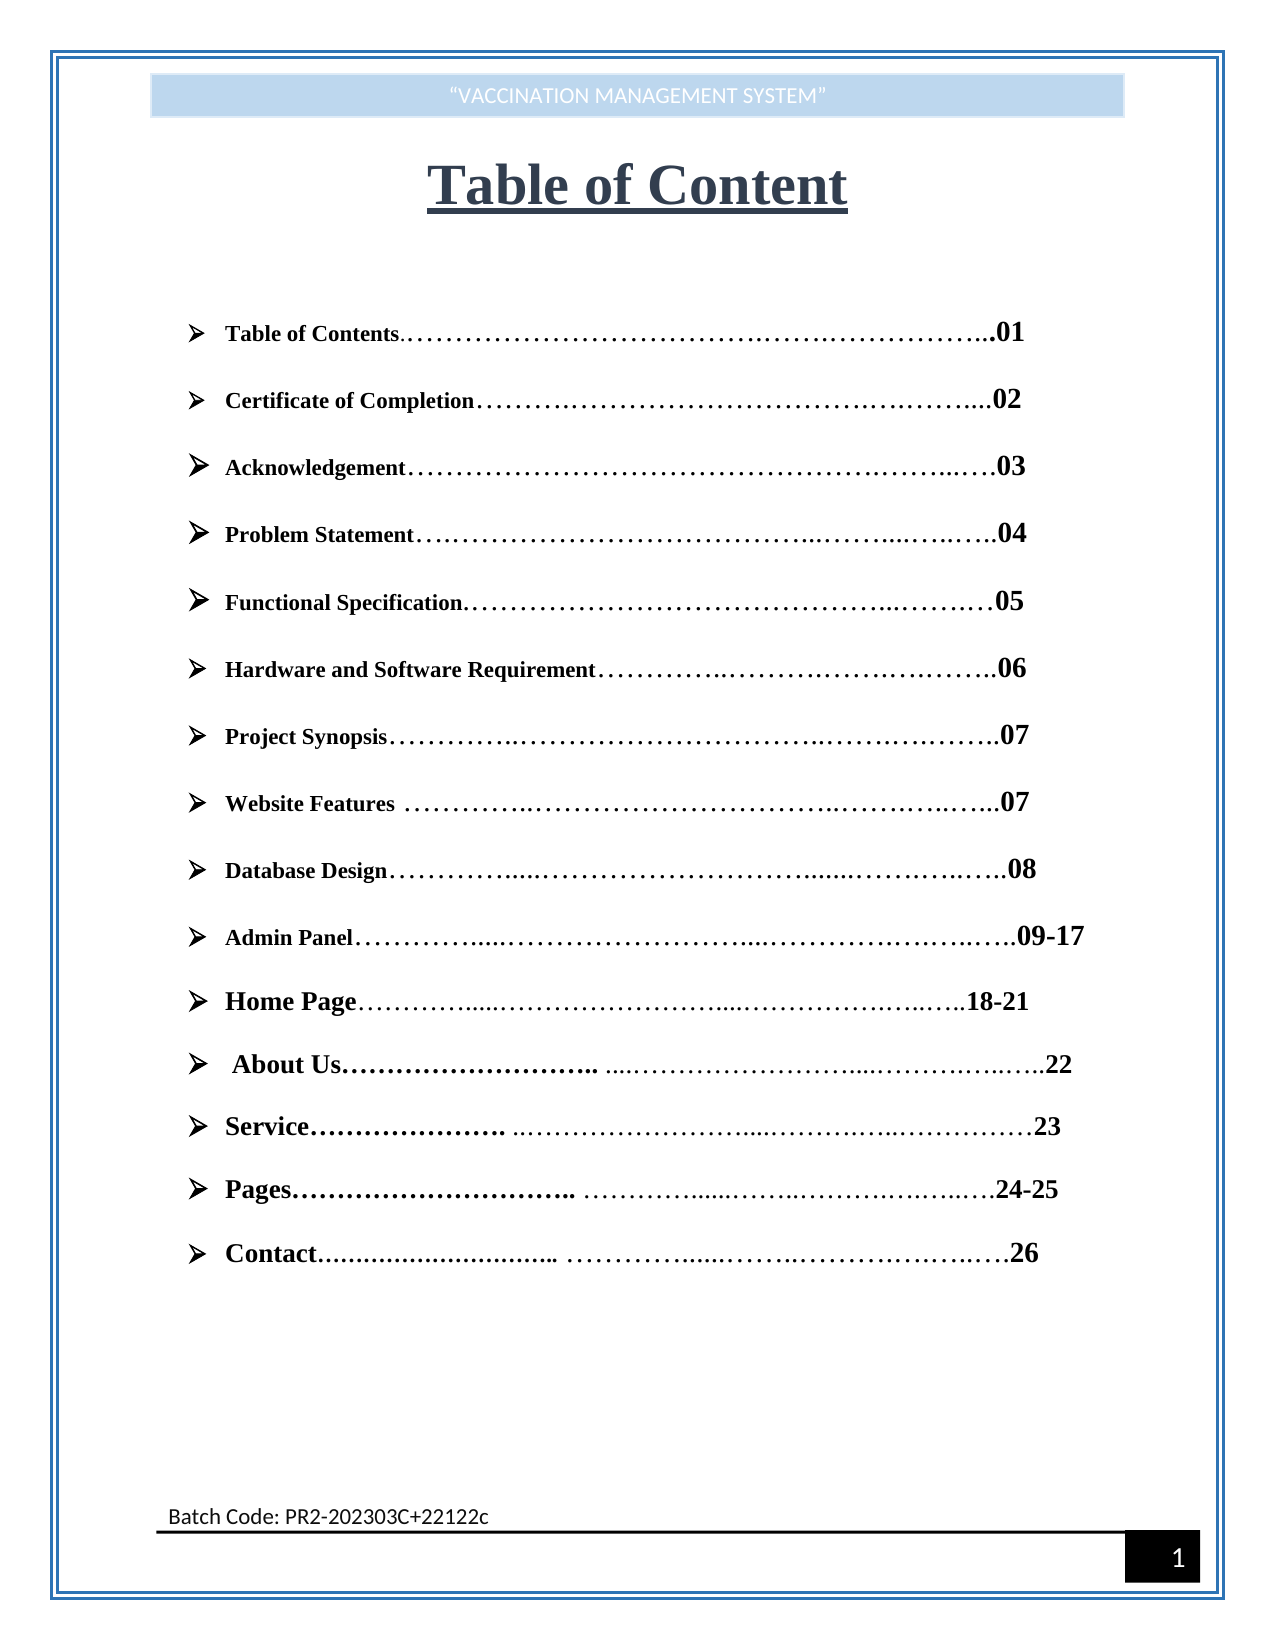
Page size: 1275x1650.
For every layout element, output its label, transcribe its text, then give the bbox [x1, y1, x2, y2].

list Home Page………….....……………………....…………….…..…..18-21 [187, 986, 1125, 1017]
list Admin Panel………….....……………………....………….….…..…..09-17 [187, 918, 1125, 952]
list Contact………………………….. …………......……..……….….…..….26 [187, 1236, 1125, 1269]
list Project Synopsis…………..…………………………..…….….……..07 [187, 717, 1125, 751]
list Service…………………. ..……………………....……….…..……………23 [187, 1111, 1125, 1142]
list Database Design………….....……………………….......…….…..…..08 [187, 851, 1125, 885]
list Pages………………………….. …………......……..……….….…..….24-25 [187, 1173, 1125, 1204]
list Website Features …………..…………………………..…….…..…...07 [187, 784, 1125, 818]
list About Us……………………….. ....……………………....……….…..…..22 [187, 1048, 1125, 1079]
